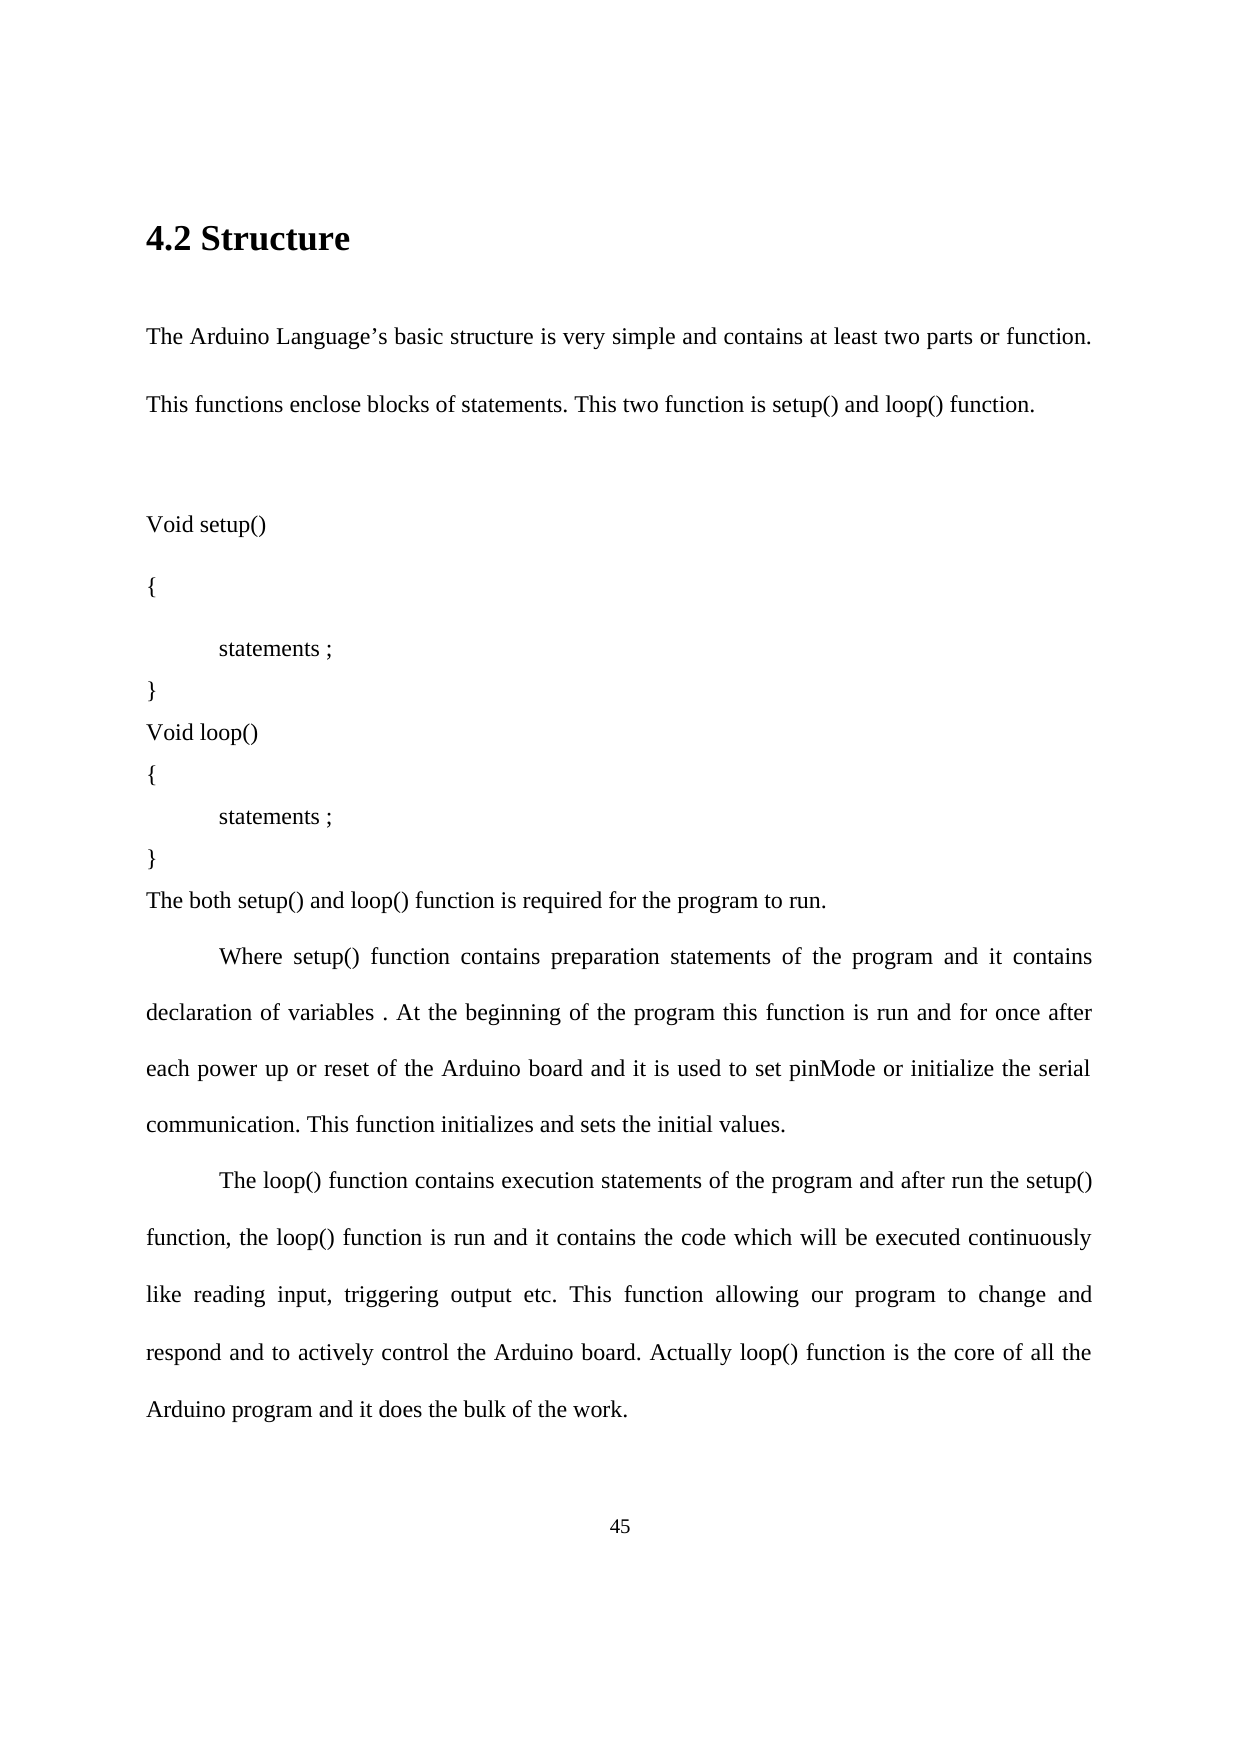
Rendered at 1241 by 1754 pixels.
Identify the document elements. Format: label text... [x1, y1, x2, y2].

text 45 [146, 1514, 1094, 1538]
text The loop() function contains execution statements of the program and after run the setup() function, the loop() function is run and it contains the code which will be executed continuously like reading input, triggering output etc. This function allowing our program to change and respond and to actively control the Arduino board. Actually loop() function is the core of all the Arduino program and it does the bulk of the work. [146, 1166, 1094, 1422]
text statements ; [219, 634, 1094, 662]
text } [146, 676, 1094, 704]
text The Arduino Language’s basic structure is very simple and contains at least two parts or function. This functions enclose blocks of statements. This two function is setup() and loop() function. [146, 322, 1094, 418]
text Where setup() function contains preparation statements of the program and it contains declaration of variables . At the beginning of the program this function is run and for once after each power up or reset of the Arduino board and it is used to set pinMode or initialize the serial communication. This function initializes and sets the initial values. [146, 942, 1094, 1138]
text { [146, 572, 1094, 600]
text The both setup() and loop() function is required for the program to run. [146, 886, 1094, 914]
text } [146, 844, 1094, 872]
text 4.2 Structure [146, 216, 1094, 258]
text Void setup() [146, 510, 1094, 537]
text Void loop() [146, 718, 1094, 746]
text statements ; [219, 802, 1094, 830]
text { [146, 760, 1094, 788]
